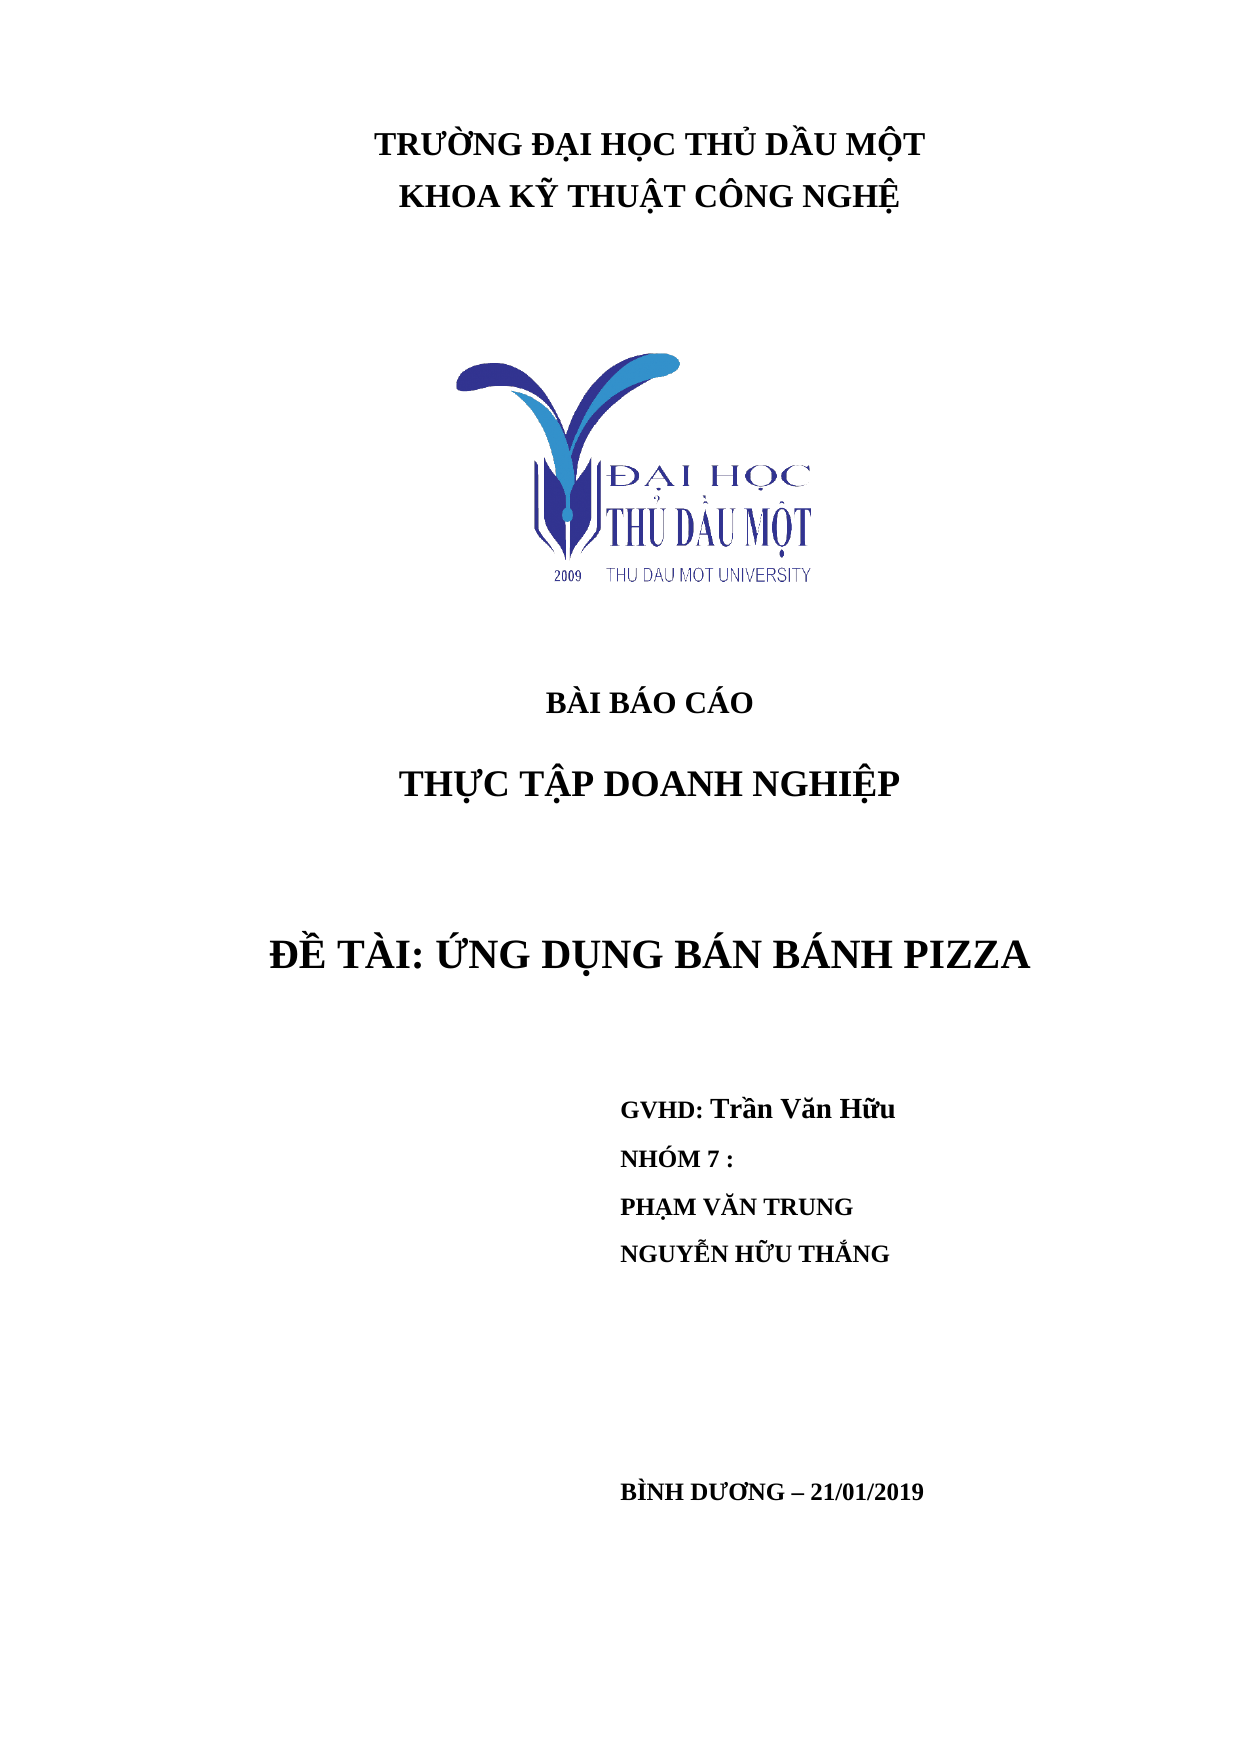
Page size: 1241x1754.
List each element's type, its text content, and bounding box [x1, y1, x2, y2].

text TRƯỜNG ĐẠI HỌC THỦ DẦU MỘT [177, 124, 1122, 163]
text NHÓM 7 : [177, 1144, 1122, 1173]
text KHOA KỸ THUẬT CÔNG NGHỆ [177, 177, 1122, 215]
text THỰC TẬP DOANH NGHIỆP [177, 761, 1122, 804]
picture [446, 330, 820, 604]
text BÌNH DƯƠNG – 21/01/2019 [177, 1477, 1122, 1506]
text ĐỀ TÀI: ỨNG DỤNG BÁN BÁNH PIZZA [177, 929, 1122, 977]
text BÀI BÁO CÁO [177, 685, 1122, 721]
text PHẠM VĂN TRUNG [177, 1192, 1122, 1220]
text NGUYỄN HỮU THẮNG [177, 1239, 1122, 1268]
text GVHD: Trần Văn Hữu [177, 1091, 1122, 1125]
